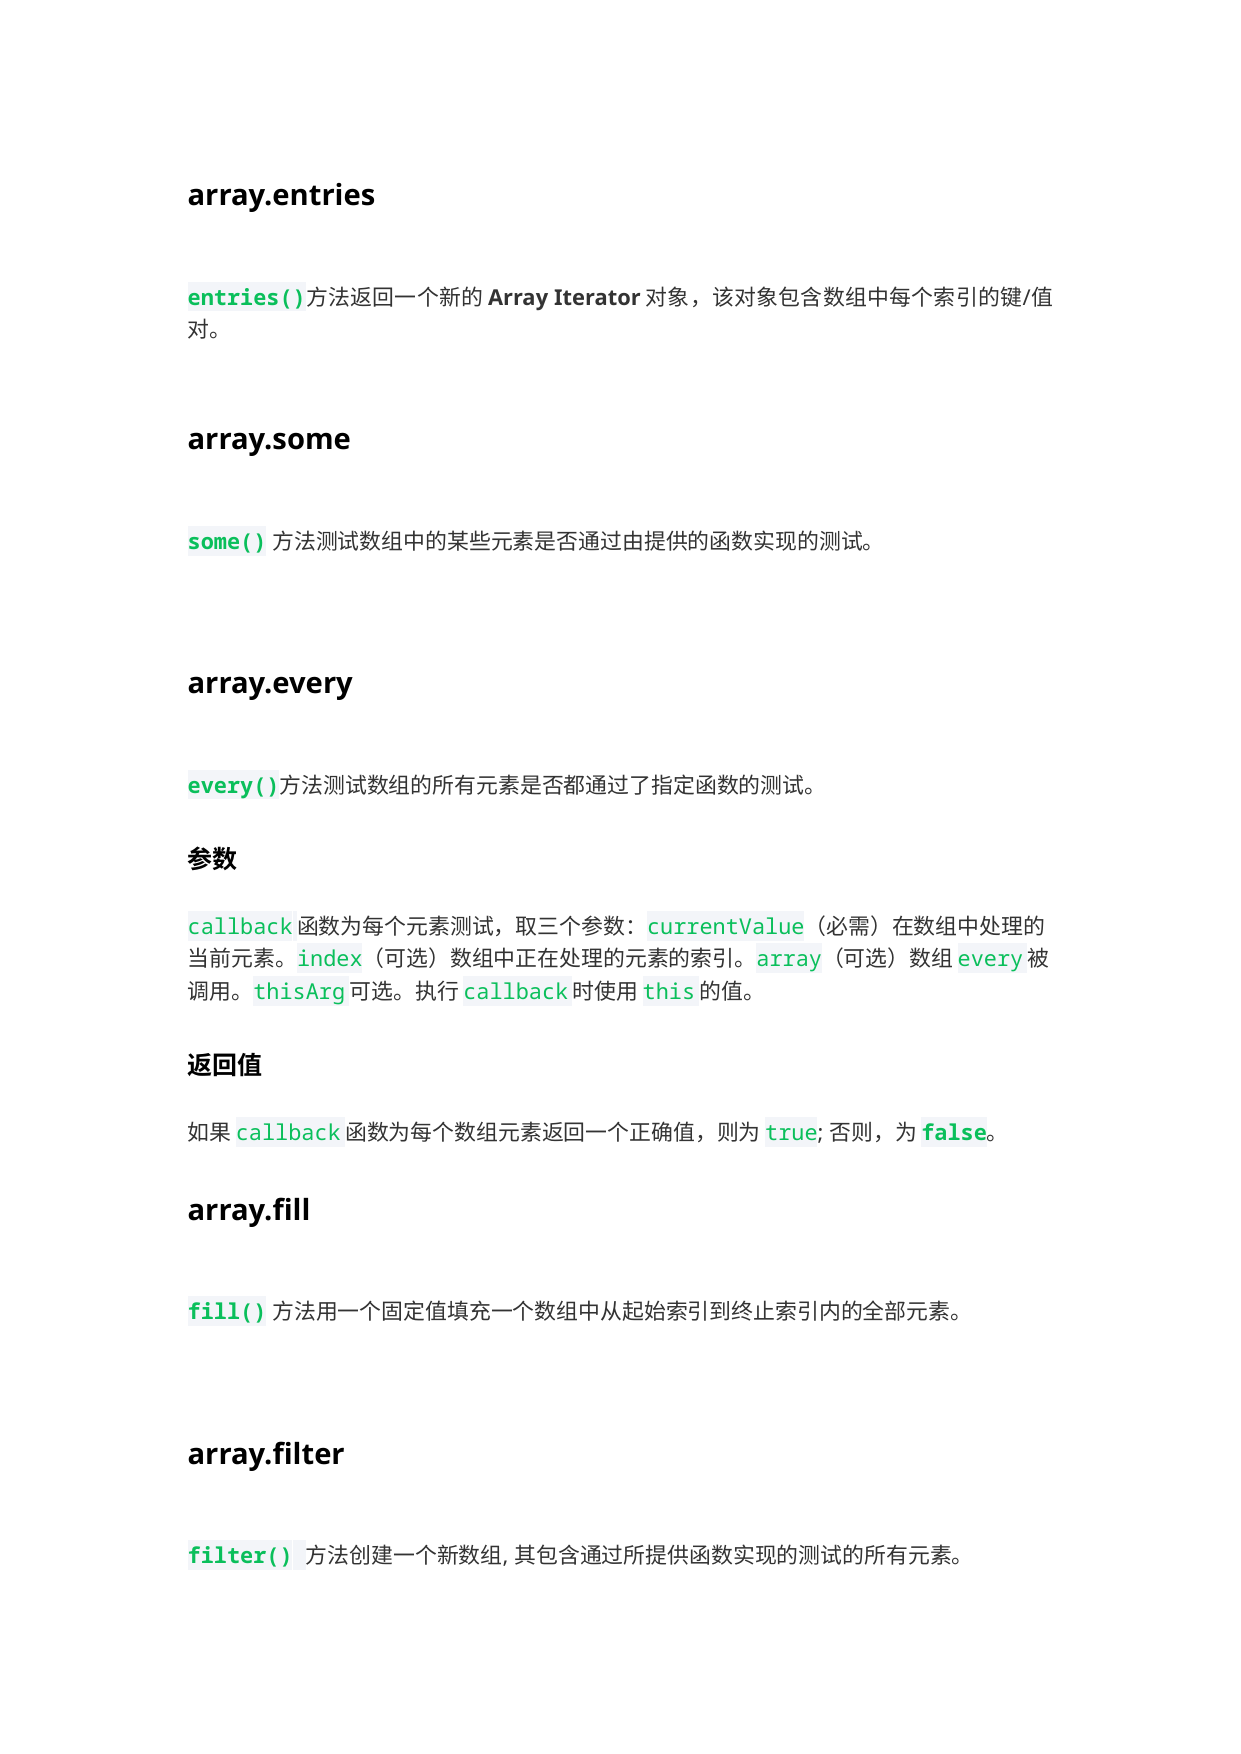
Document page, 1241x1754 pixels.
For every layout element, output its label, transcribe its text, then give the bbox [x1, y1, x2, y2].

subtitle array.filter [187, 1420, 1053, 1485]
subtitle array.some [187, 406, 1053, 471]
text every()方法测试数组的所有元素是否都通过了指定函数的测试。 [187, 767, 1053, 800]
text callback函数为每个元素测试，取三个参数：currentValue（必需）在数组中处理的当前元素。index（可选）数组中正在处理的元素的索引。array（可选）数组every被调用。thisArg可选。执行callback时使用this的值。 [187, 908, 1053, 1006]
subtitle 返回值 [187, 1031, 1053, 1096]
subtitle array.fill [187, 1176, 1053, 1241]
text entries()方法返回一个新的Array Iterator对象，该对象包含数组中每个索引的键/值对。 [187, 279, 1053, 344]
text 如果callback函数为每个数组元素返回一个正确值，则为true; 否则，为false。 [187, 1114, 1053, 1147]
text fill() 方法用一个固定值填充一个数组中从起始索引到终止索引内的全部元素。 [187, 1294, 1053, 1326]
text some() 方法测试数组中的某些元素是否通过由提供的函数实现的测试。 [187, 523, 1053, 556]
subtitle array.every [187, 650, 1053, 715]
text filter() 方法创建一个新数组, 其包含通过所提供函数实现的测试的所有元素。 [187, 1538, 1053, 1570]
subtitle array.entries [187, 162, 1053, 227]
subtitle 参数 [187, 825, 1053, 890]
